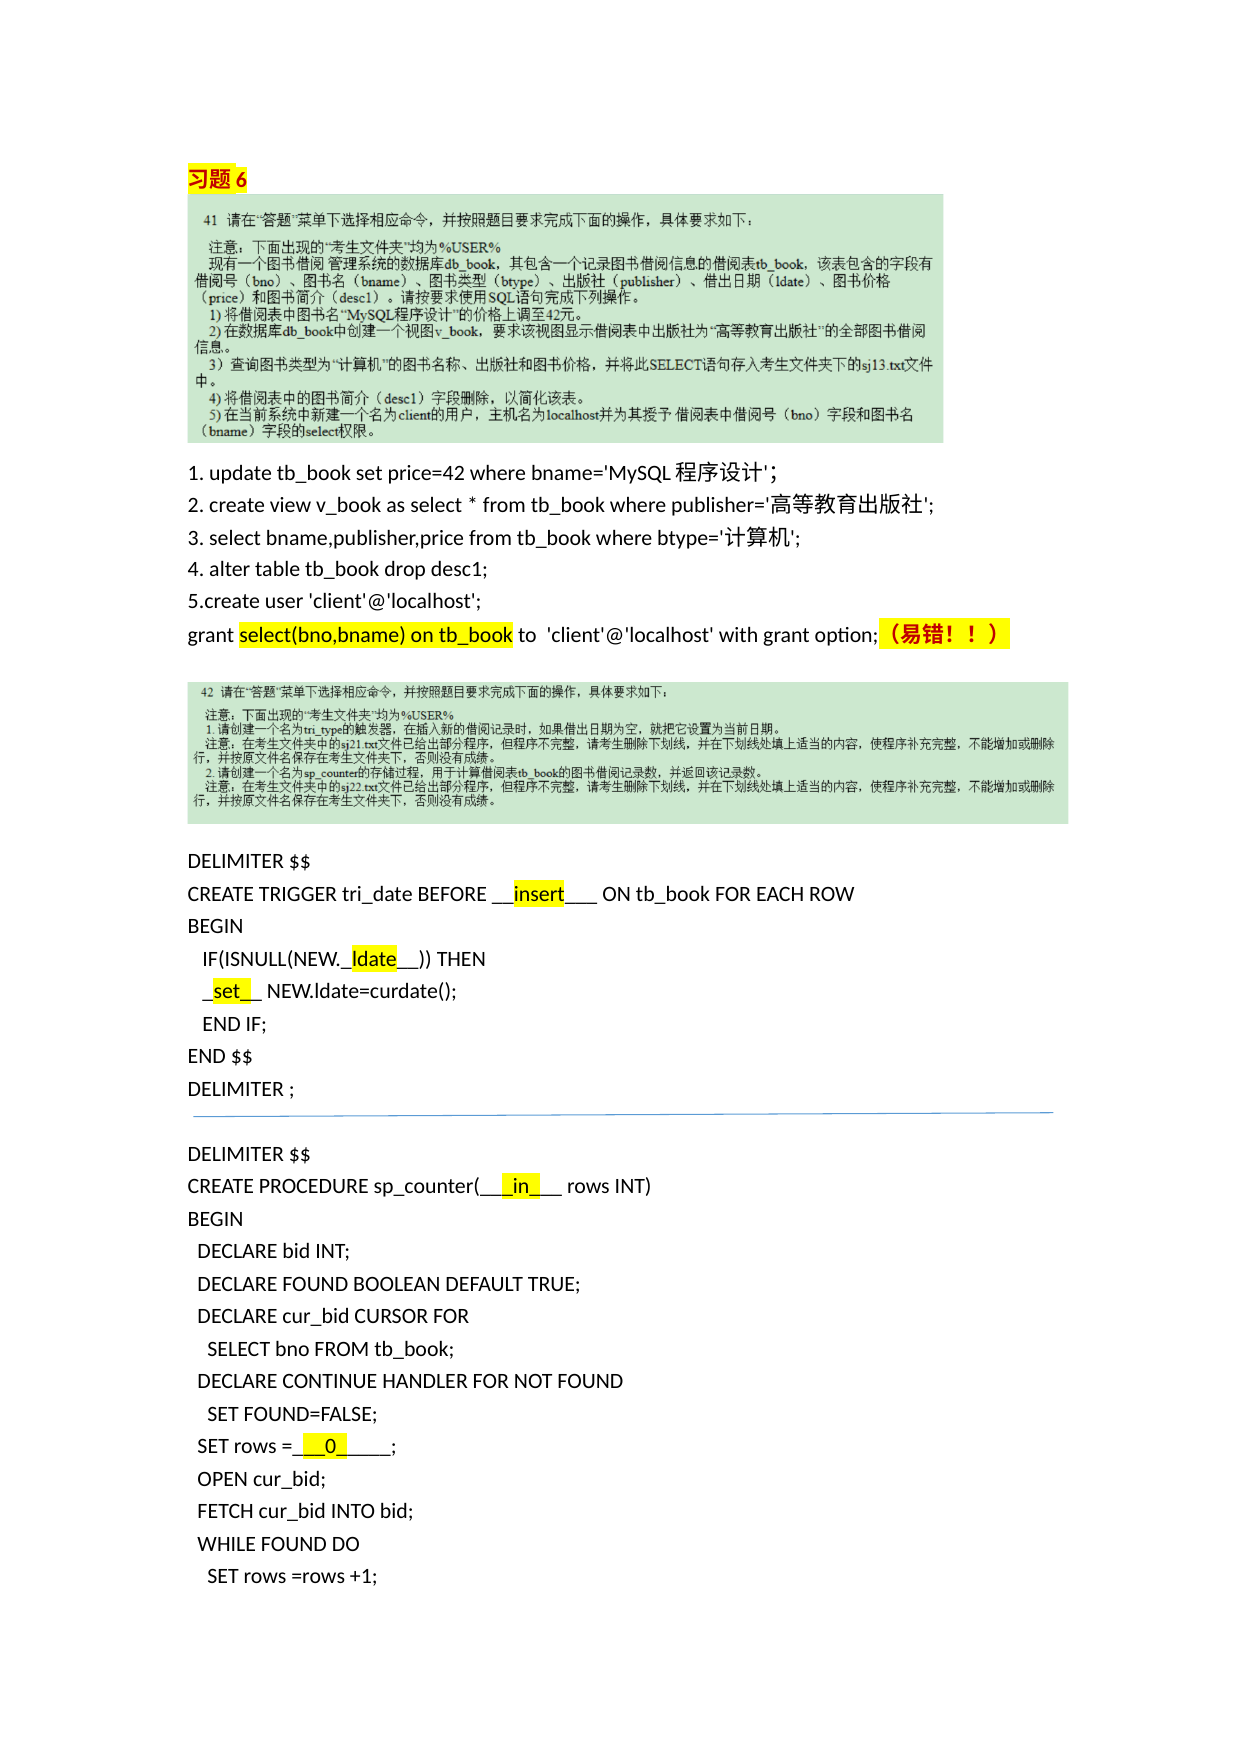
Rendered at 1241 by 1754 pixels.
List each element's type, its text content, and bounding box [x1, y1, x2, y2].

text BEGIN [187, 909, 1053, 942]
text _set__ NEW.ldate=curdate(); [187, 974, 1053, 1007]
text END IF; [187, 1007, 1053, 1039]
text WHILE FOUND DO [187, 1527, 1053, 1559]
text IF(ISNULL(NEW._ldate__)) THEN [187, 942, 1053, 974]
text DELIMITER $$ [187, 844, 1053, 877]
picture [187, 682, 1069, 824]
text 2. create view v_book as select * from tb_book where publisher='高等教育出版社'; [187, 487, 1053, 519]
text DECLARE FOUND BOOLEAN DEFAULT TRUE; [187, 1267, 1053, 1299]
text CREATE TRIGGER tri_date BEFORE __insert___ ON tb_book FOR EACH ROW [187, 877, 1053, 909]
text 3. select bname,publisher,price from tb_book where btype='计算机'; [187, 519, 1053, 552]
text FETCH cur_bid INTO bid; [187, 1494, 1053, 1527]
text 5.create user 'client'@'localhost'; [187, 584, 1053, 617]
text DELIMITER ; [187, 1072, 1053, 1104]
text DECLARE bid INT; [187, 1234, 1053, 1267]
text CREATE PROCEDURE sp_counter(___in___ rows INT) [187, 1169, 1053, 1202]
text DECLARE CONTINUE HANDLER FOR NOT FOUND [187, 1364, 1053, 1397]
text grant select(bno,bname) on tb_book to 'client'@'localhost' with grant option;（易错！！） [187, 617, 1053, 649]
text SET rows =rows +1; [187, 1559, 1053, 1592]
text 1. update tb_book set price=42 where bname='MySQL程序设计'； [187, 454, 1053, 487]
text DECLARE cur_bid CURSOR FOR [187, 1299, 1053, 1332]
text DELIMITER $$ [187, 1137, 1053, 1169]
text 习题6 [187, 162, 1053, 194]
picture [187, 194, 944, 443]
text END $$ [187, 1039, 1053, 1072]
text 4. alter table tb_book drop desc1; [187, 552, 1053, 584]
text BEGIN [187, 1202, 1053, 1234]
text SET rows =___0_____; [187, 1429, 1053, 1462]
text SELECT bno FROM tb_book; [187, 1332, 1053, 1364]
text SET FOUND=FALSE; [187, 1397, 1053, 1429]
text OPEN cur_bid; [187, 1462, 1053, 1494]
